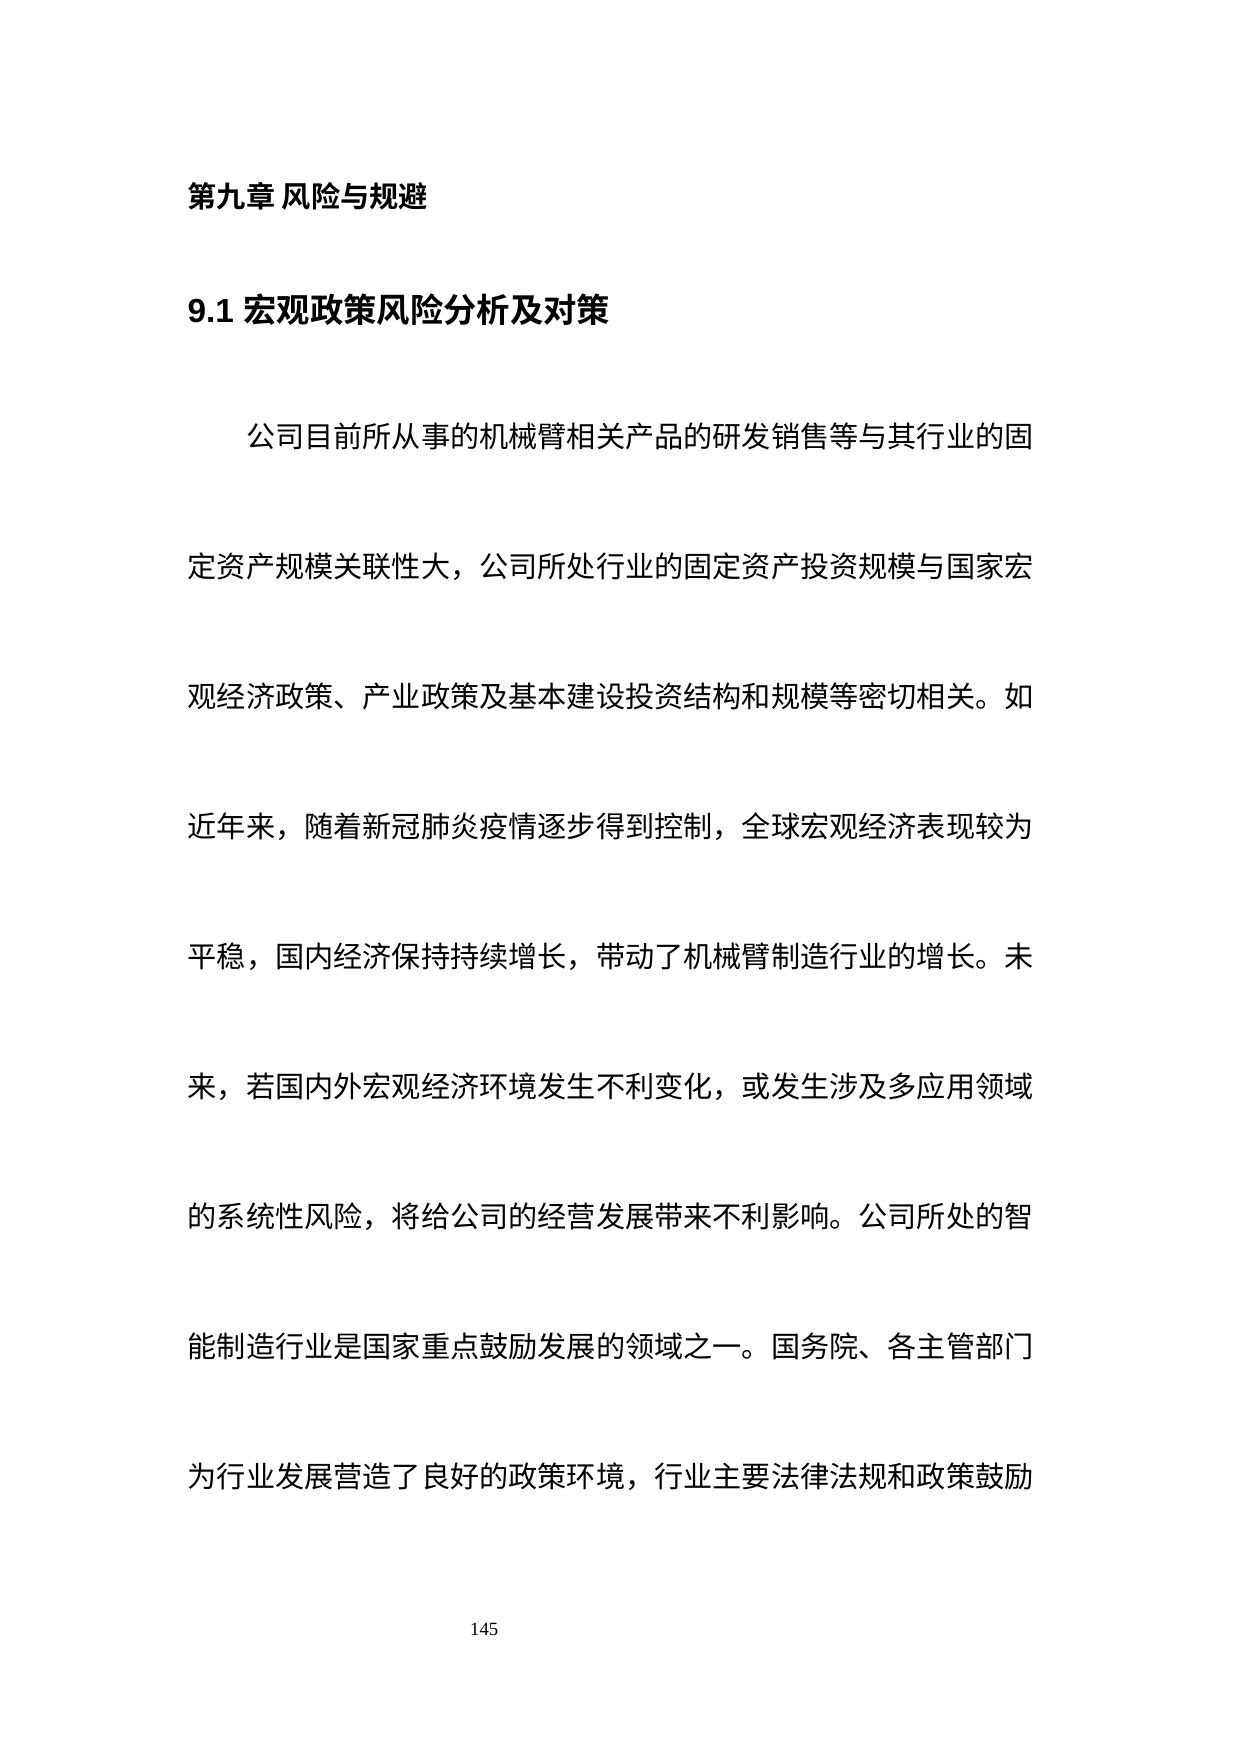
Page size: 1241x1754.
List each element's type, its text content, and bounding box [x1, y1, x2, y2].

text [187, 402, 1053, 1507]
subtitle 第九章 风险与规避 [187, 162, 1053, 227]
subtitle 9.1 宏观政策风险分析及对策 [187, 275, 1053, 340]
